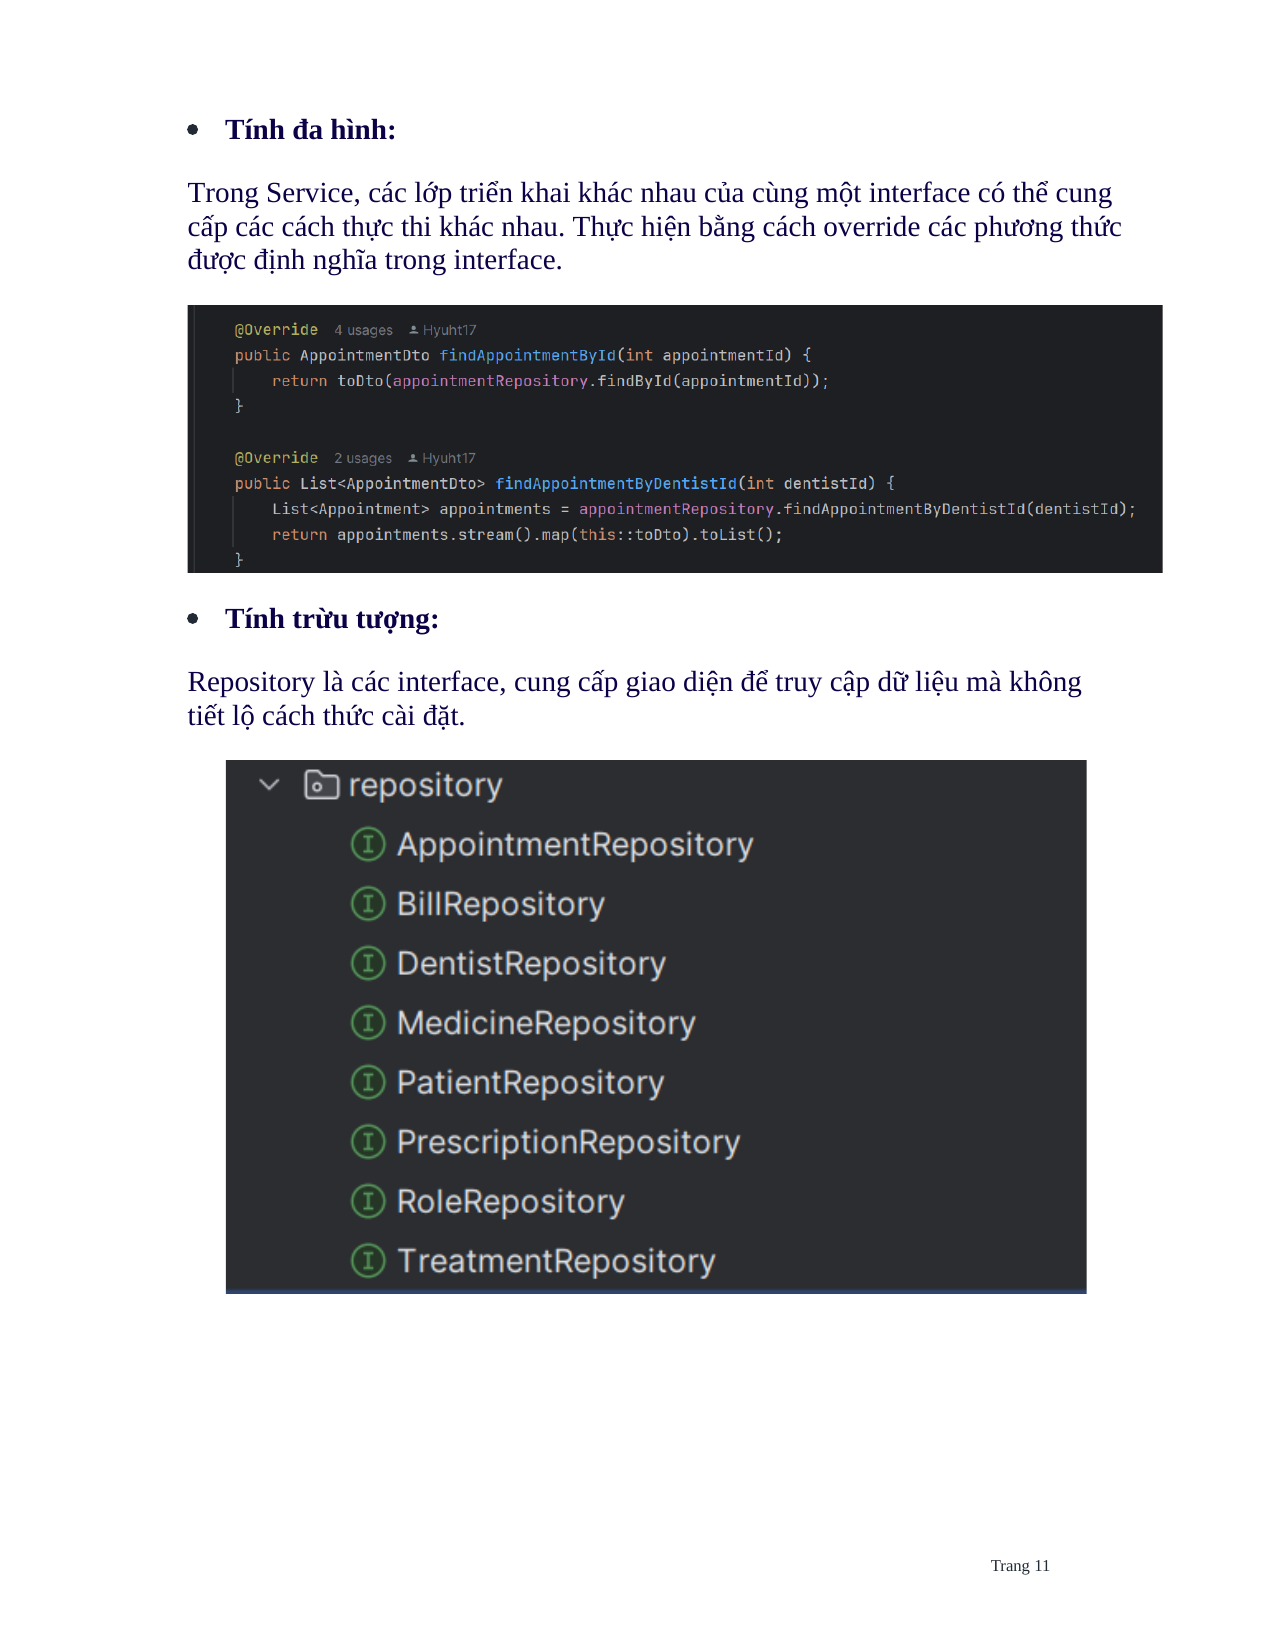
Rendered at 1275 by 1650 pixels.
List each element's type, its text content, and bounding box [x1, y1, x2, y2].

list Tính trừu tượng: [187, 601, 1125, 635]
text Trong Service, các lớp triển khai khác nhau của cùng một interface có thể cung cấp các cách thực thi khác nhau. Thực hiện bằng cách override các phương thức được định nghĩa trong interface. [187, 175, 1125, 276]
list Tính đa hình: [187, 112, 1125, 146]
picture [187, 305, 1163, 573]
text Repository là các interface, cung cấp giao diện để truy cập dữ liệu mà không tiết lộ cách thức cài đặt. [187, 664, 1125, 731]
picture [225, 760, 1087, 1294]
